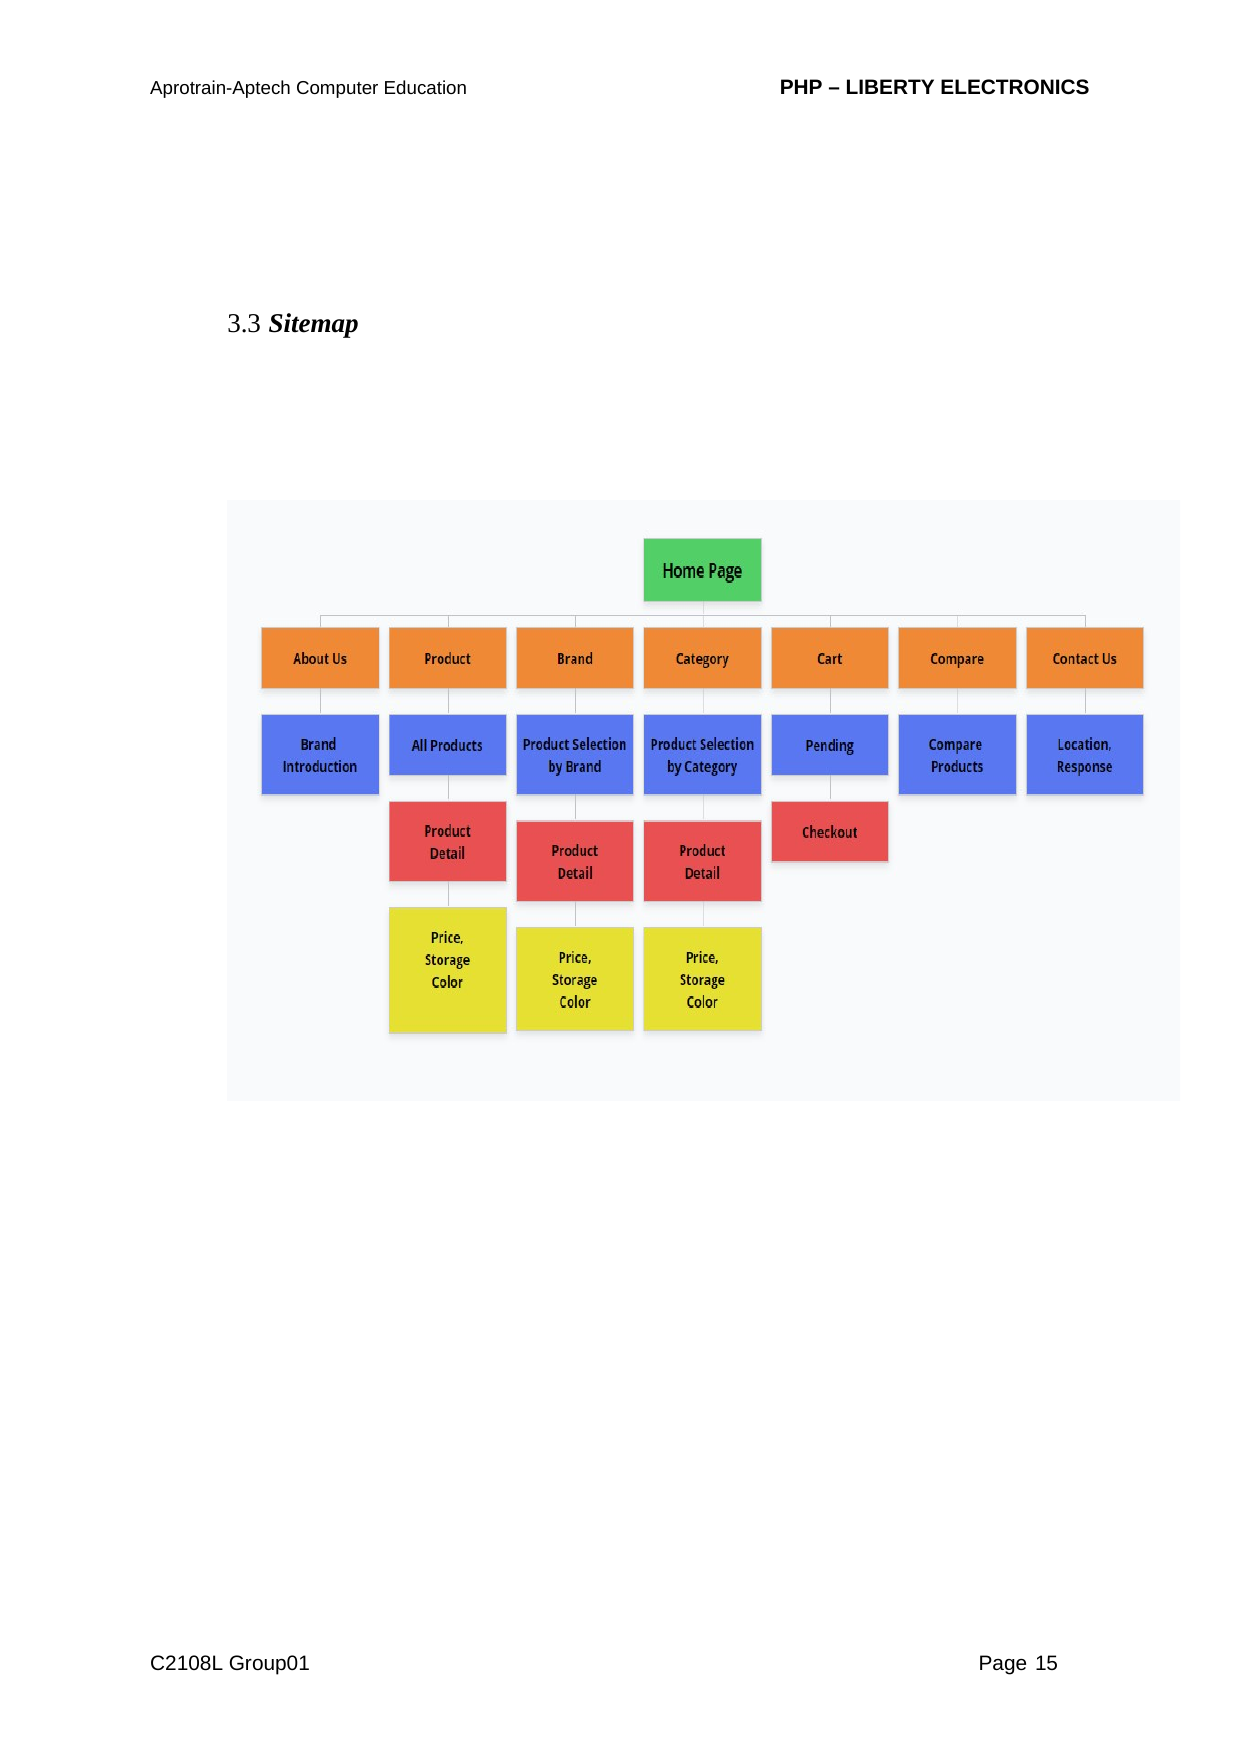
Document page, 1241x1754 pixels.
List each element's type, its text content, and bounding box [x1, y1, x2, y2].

picture [227, 500, 1180, 1101]
text 3.3 Sitemap [227, 307, 1090, 338]
